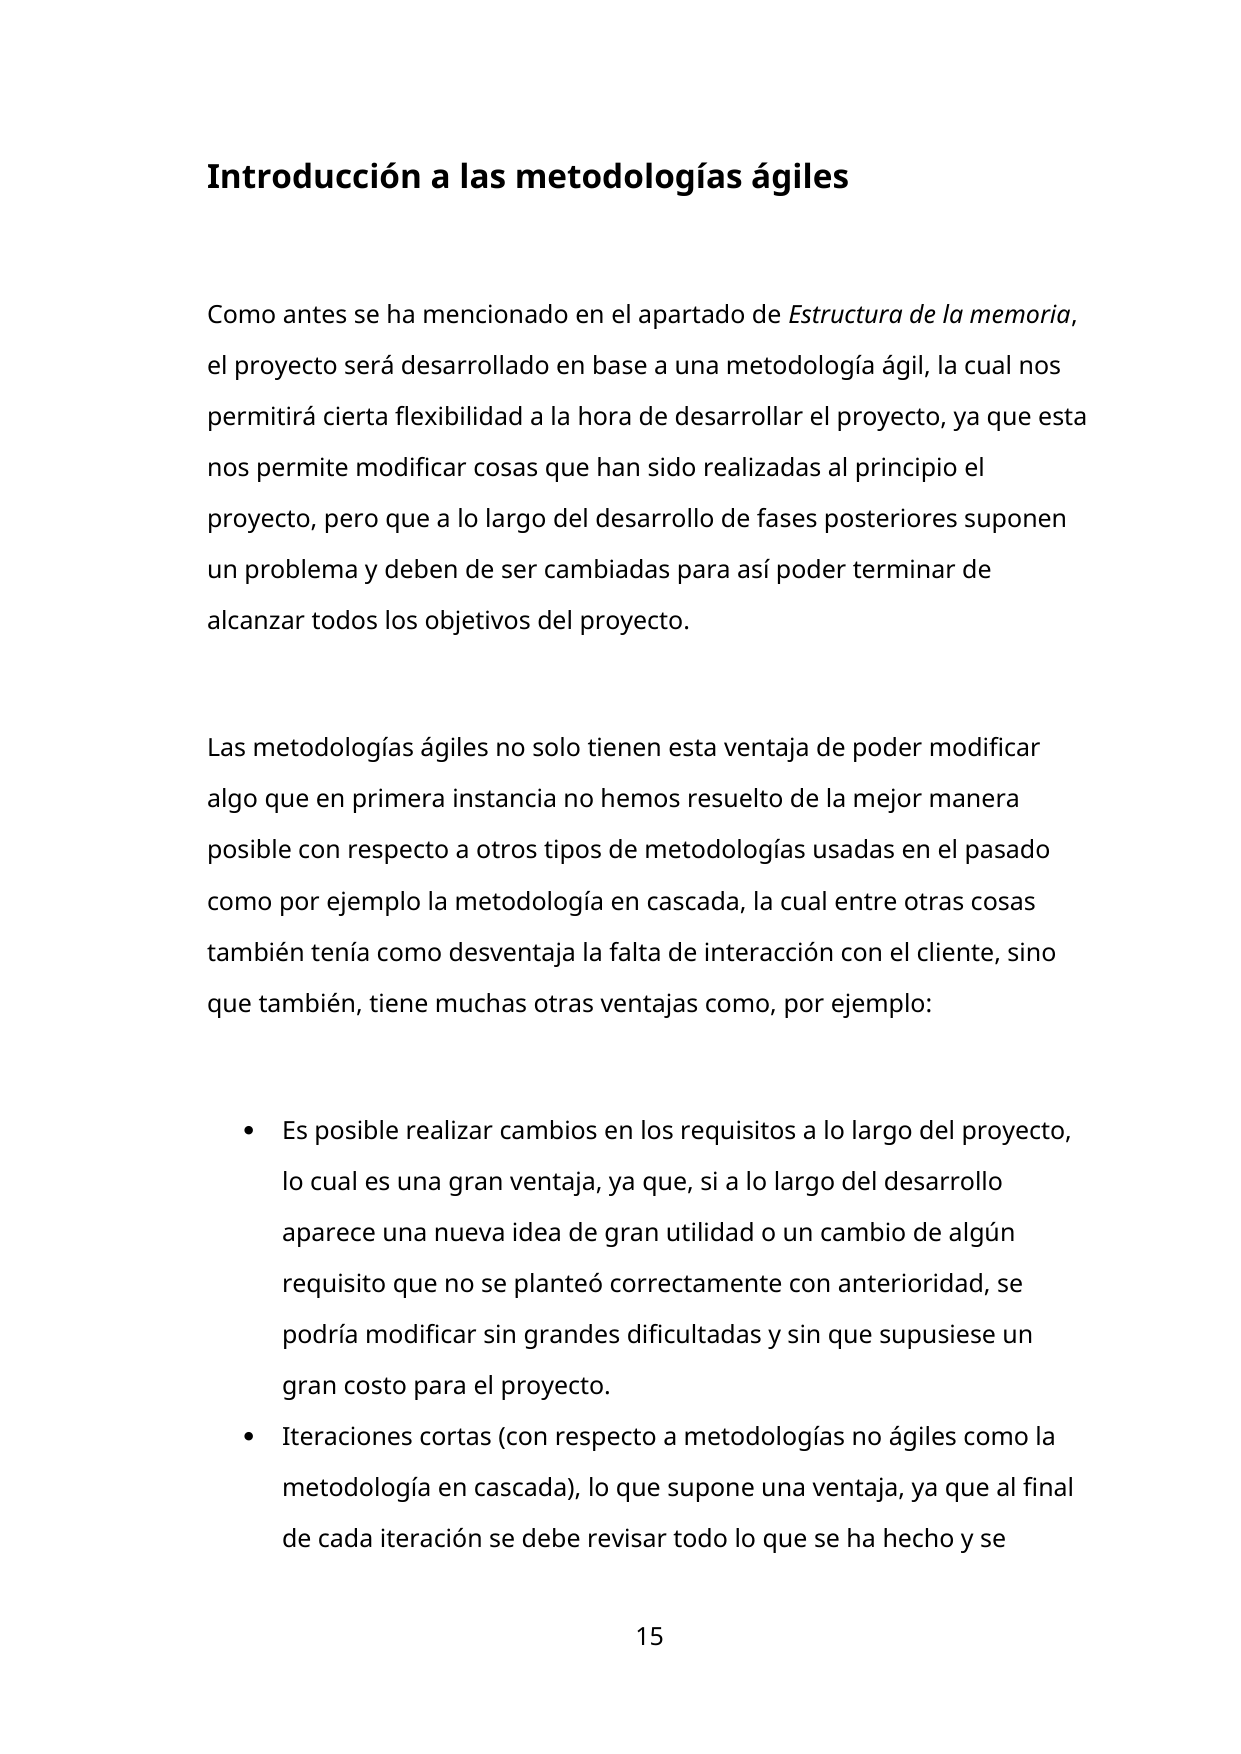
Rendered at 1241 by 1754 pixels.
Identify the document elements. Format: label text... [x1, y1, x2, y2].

text Como antes se ha mencionado en el apartado de Estructura de la memoria, el proyecto será desarrollado en base a una metodología ágil, la cual nos permitirá cierta flexibilidad a la hora de desarrollar el proyecto, ya que esta nos permite modificar cosas que han sido realizadas al principio el proyecto, pero que a lo largo del desarrollo de fases posteriores suponen un problema y deben de ser cambiadas para así poder terminar de alcanzar todos los objetivos del proyecto. [207, 297, 1092, 637]
text Introducción a las metodologías ágiles [207, 152, 1092, 198]
list Es posible realizar cambios en los requisitos a lo largo del proyecto, lo cual es una gran ventaja, ya que, si a lo largo del desarrollo aparece una nueva idea de gran utilidad o un cambio de algún requisito que no se planteó correctamente con anterioridad, se podría modificar sin grandes dificultadas y sin que supusiese un gran costo para el proyecto. [244, 1112, 1092, 1402]
text Las metodologías ágiles no solo tienen esta ventaja de poder modificar algo que en primera instancia no hemos resuelto de la mejor manera posible con respecto a otros tipos de metodologías usadas en el pasado como por ejemplo la metodología en cascada, la cual entre otras cosas también tenía como desventaja la falta de interacción con el cliente, sino que también, tiene muchas otras ventajas como, por ejemplo: [207, 730, 1092, 1019]
